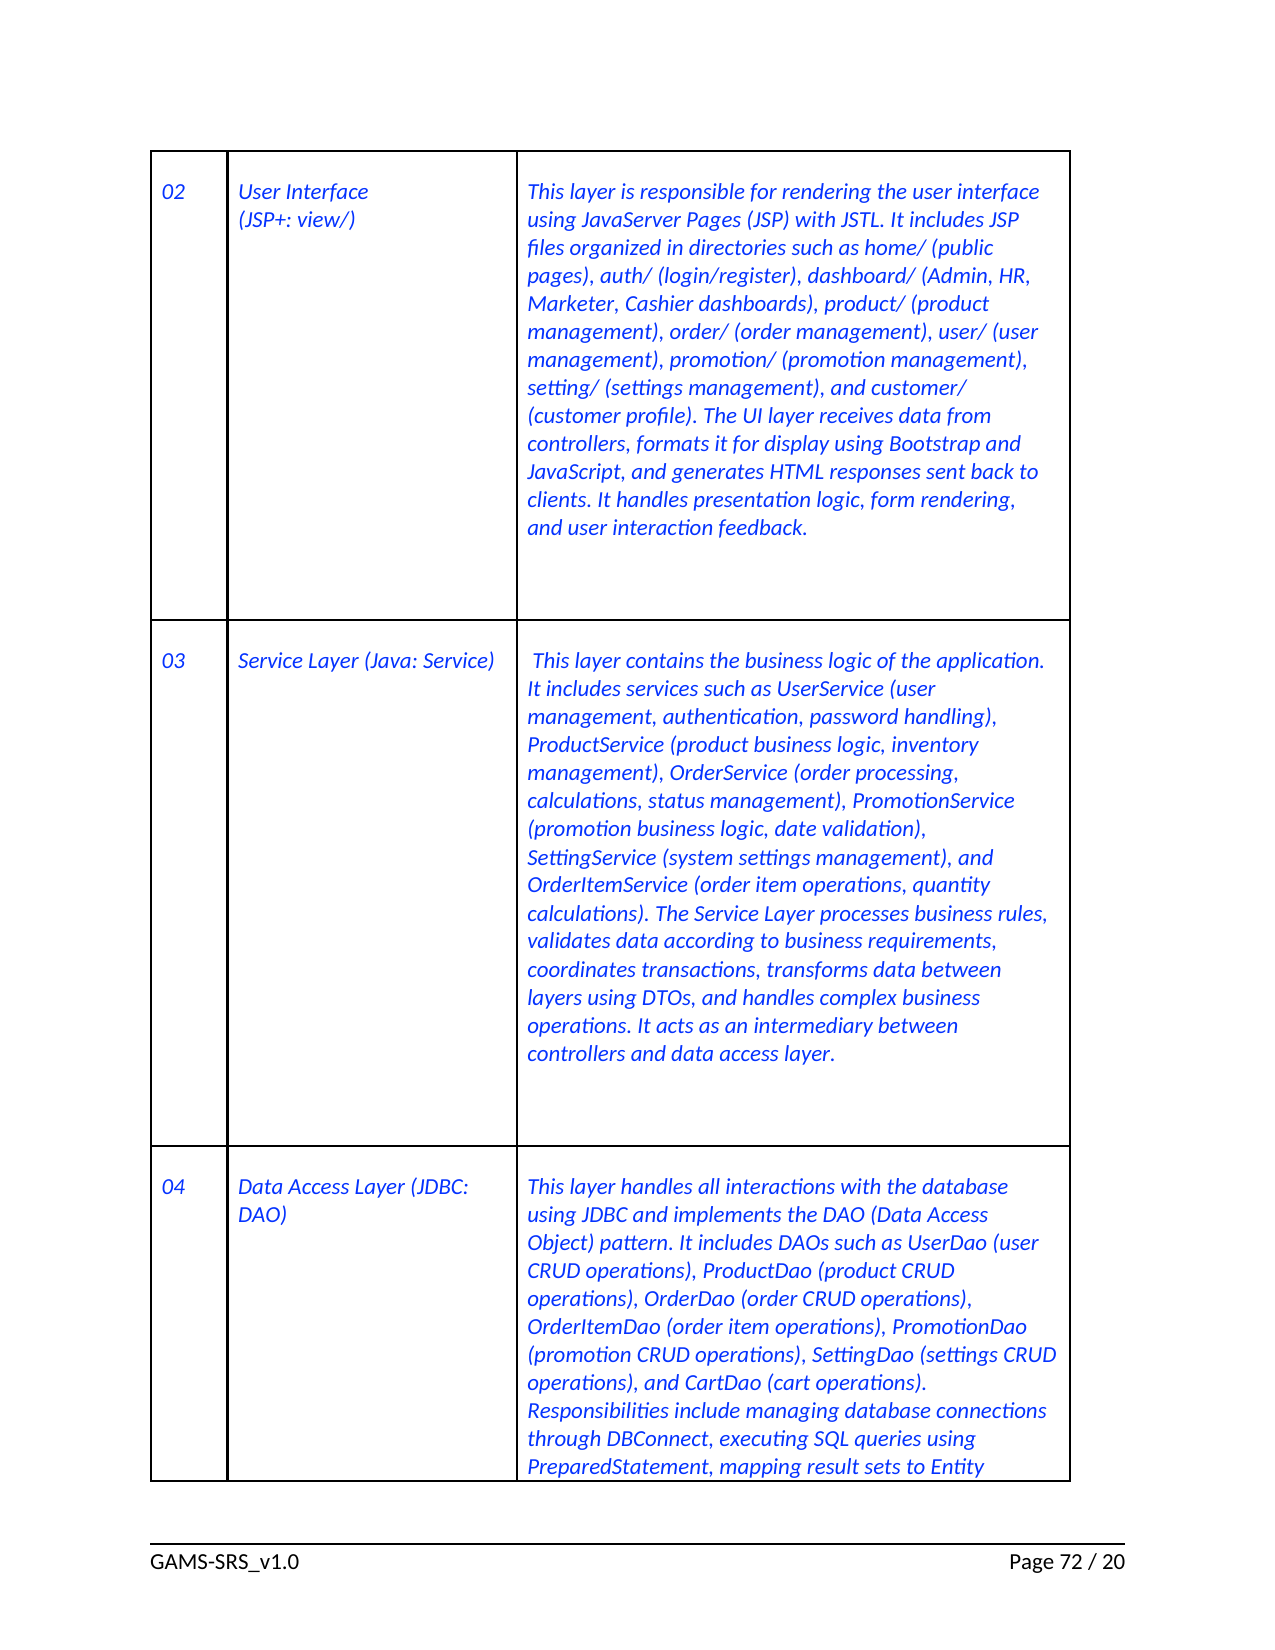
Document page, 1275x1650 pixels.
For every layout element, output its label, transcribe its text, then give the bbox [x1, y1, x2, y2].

table_cell Service Layer (Java: Service) [229, 621, 516, 1145]
table_cell 04 [152, 1147, 226, 1480]
table_cell This layer is responsible for rendering the user interface using JavaServer Pages (JSP) with JSTL. It includes JSP files organized in directories such as home/ (public pages), auth/ (login/register), dashboard/ (Admin, HR, Marketer, Cashier dashboards), product/ (product management), order/ (order management), user/ (user management), promotion/ (promotion management), setting/ (settings management), and customer/ (customer profile). The UI layer receives data from controllers, formats it for display using Bootstrap and JavaScript, and generates HTML responses sent back to clients. It handles presentation logic, form rendering, and user interaction feedback. [518, 152, 1069, 619]
table_cell This layer contains the business logic of the application. It includes services such as UserService (user management, authentication, password handling), ProductService (product business logic, inventory management), OrderService (order processing, calculations, status management), PromotionService (promotion business logic, date validation), SettingService (system settings management), and OrderItemService (order item operations, quantity calculations). The Service Layer processes business rules, validates data according to business requirements, coordinates transactions, transforms data between layers using DTOs, and handles complex business operations. It acts as an intermediary between controllers and data access layer. [518, 621, 1069, 1145]
table_cell 02 [152, 152, 226, 619]
table_cell 03 [152, 621, 226, 1145]
table_cell User Interface (JSP+: view/) [229, 152, 516, 619]
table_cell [518, 1147, 1069, 1480]
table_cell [229, 1147, 516, 1480]
